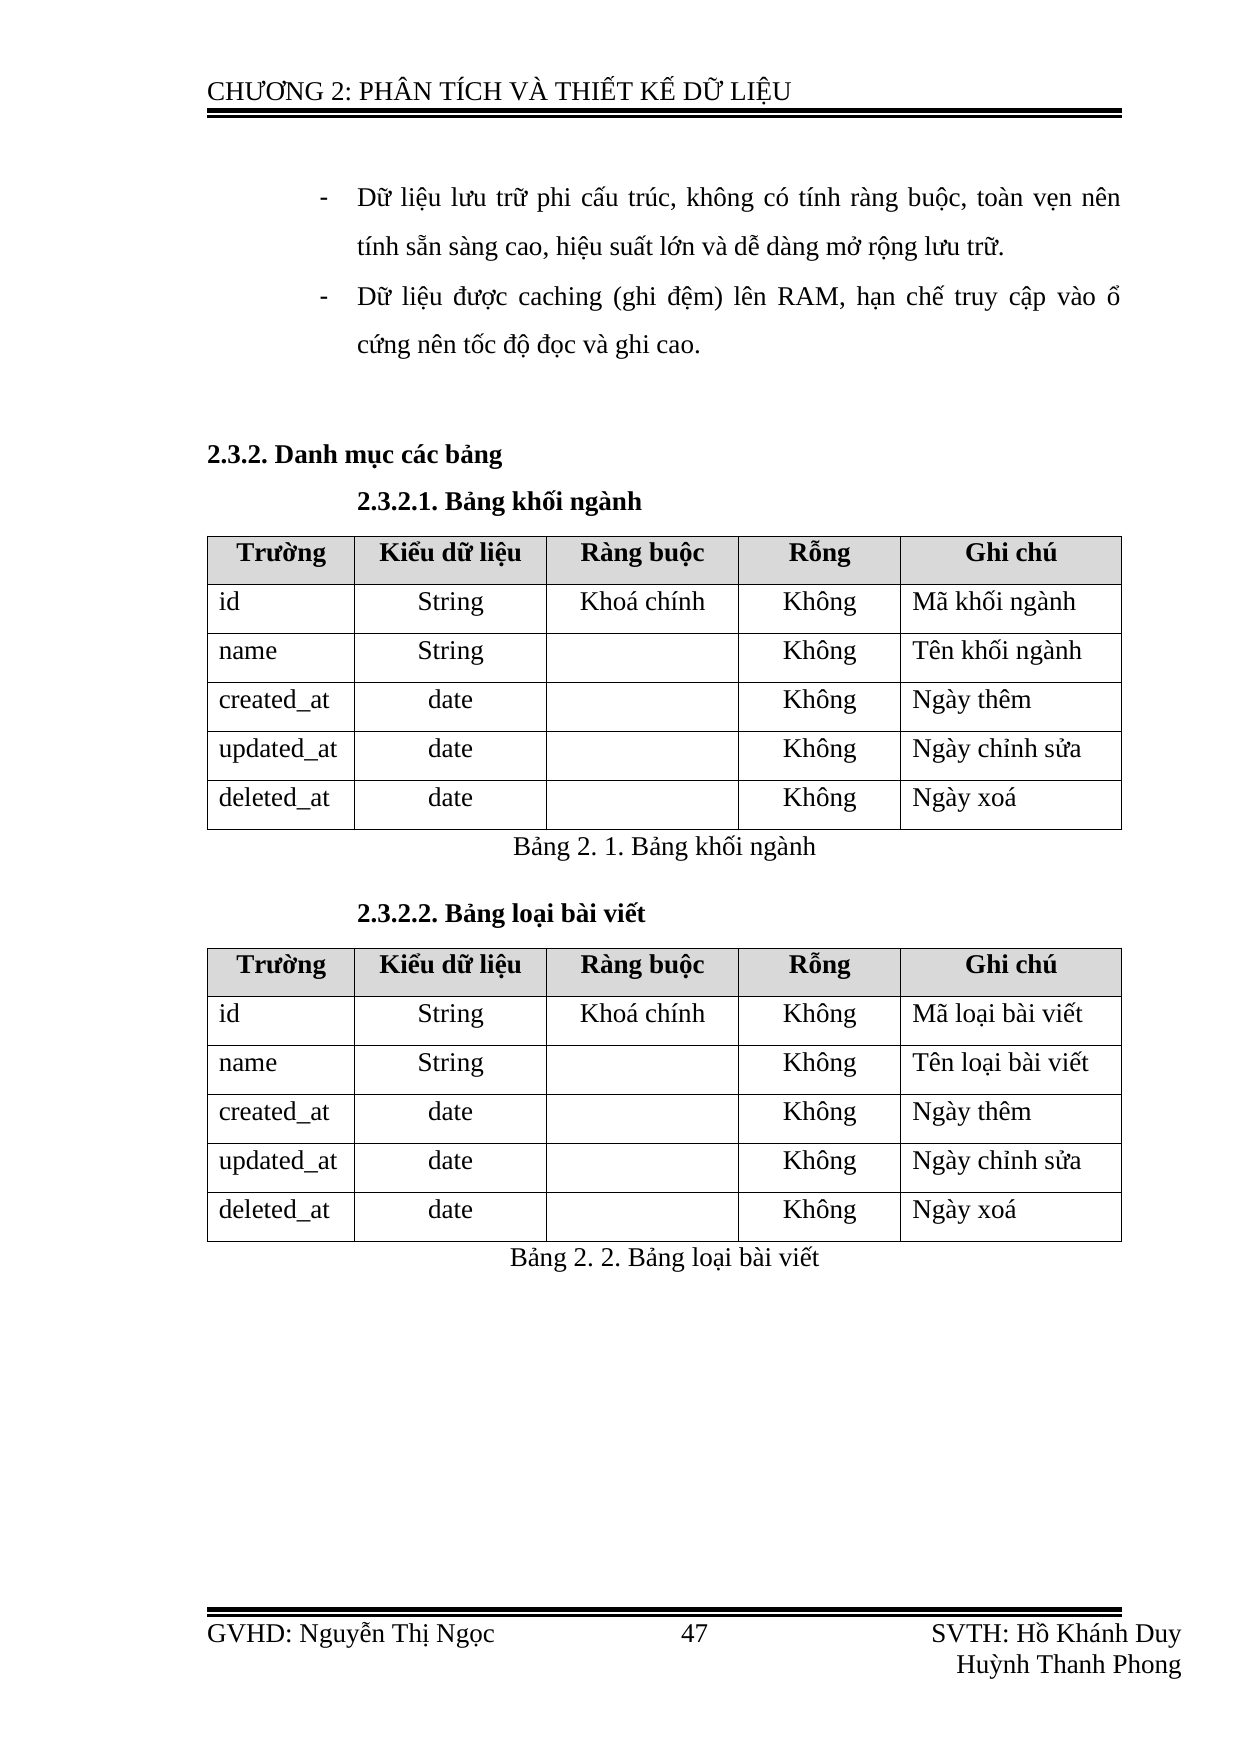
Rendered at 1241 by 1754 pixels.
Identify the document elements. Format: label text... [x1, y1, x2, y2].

list Dữ liệu lưu trữ phi cấu trúc, không có tính ràng buộc, toàn vẹn nên tính sẵn sàng cao, hiệu suất lớn và dễ dàng mở rộng lưu trữ. [319, 177, 1122, 261]
table_cell Không [739, 683, 900, 731]
table_cell Ngày xoá [901, 781, 1121, 829]
table_cell deleted_at [208, 1193, 354, 1241]
table_header Kiểu dữ liệu [355, 537, 546, 584]
table_header Trường [208, 537, 354, 584]
table_cell [547, 634, 738, 682]
table_header Ghi chú [901, 949, 1121, 996]
subtitle 2.3.2. Danh mục các bảng [207, 439, 1122, 470]
table_cell name [208, 1046, 354, 1094]
text 2.3.2.1. Bảng khối ngành [207, 485, 1122, 516]
table_cell String [355, 585, 546, 633]
table_header Ràng buộc [547, 949, 738, 996]
table_cell Không [739, 1046, 900, 1094]
table_cell Không [739, 732, 900, 780]
table_cell Khoá chính [547, 997, 738, 1045]
table_cell Mã khối ngành [901, 585, 1121, 633]
table_cell id [208, 997, 354, 1045]
table_cell date [355, 1095, 546, 1143]
table_cell date [355, 1144, 546, 1192]
table_cell [547, 1193, 738, 1241]
table_cell updated_at [208, 732, 354, 780]
table_cell [547, 1046, 738, 1094]
table_cell Không [739, 585, 900, 633]
table_header Trường [208, 949, 354, 996]
table_cell [547, 683, 738, 731]
table_cell [547, 1095, 738, 1143]
table_cell Mã loại bài viết [901, 997, 1121, 1045]
table_cell id [208, 585, 354, 633]
table_cell Không [739, 1144, 900, 1192]
table_cell [547, 732, 738, 780]
table_cell [547, 781, 738, 829]
table_cell name [208, 634, 354, 682]
table_cell date [355, 1193, 546, 1241]
table_cell Ngày thêm [901, 683, 1121, 731]
table_cell Ngày chỉnh sửa [901, 732, 1121, 780]
table_cell deleted_at [208, 781, 354, 829]
table_cell Ngày xoá [901, 1193, 1121, 1241]
table_cell created_at [208, 683, 354, 731]
table_cell created_at [208, 1095, 354, 1143]
table_cell date [355, 683, 546, 731]
table_cell [547, 1144, 738, 1192]
table_cell String [355, 1046, 546, 1094]
table_cell String [355, 997, 546, 1045]
text 2.3.2.2. Bảng loại bài viết [207, 897, 1122, 928]
table_cell updated_at [208, 1144, 354, 1192]
table_header Kiểu dữ liệu [355, 949, 546, 996]
text Bảng 2. 2. Bảng loại bài viết [207, 1242, 1122, 1273]
table_cell Tên khối ngành [901, 634, 1121, 682]
list Dữ liệu được caching (ghi đệm) lên RAM, hạn chế truy cập vào ổ cứng nên tốc độ đọc và ghi cao. [319, 276, 1122, 360]
text Bảng 2. 1. Bảng khối ngành [207, 830, 1122, 861]
table_cell Không [739, 997, 900, 1045]
table_cell String [355, 634, 546, 682]
table_cell Không [739, 781, 900, 829]
table_cell Không [739, 634, 900, 682]
table_cell Không [739, 1193, 900, 1241]
table_header Ghi chú [901, 537, 1121, 584]
table_cell date [355, 781, 546, 829]
table_cell date [355, 732, 546, 780]
table_cell Ngày chỉnh sửa [901, 1144, 1121, 1192]
table_cell Tên loại bài viết [901, 1046, 1121, 1094]
table_cell Ngày thêm [901, 1095, 1121, 1143]
table_header Rỗng [739, 949, 900, 996]
table_cell Không [739, 1095, 900, 1143]
table_cell Khoá chính [547, 585, 738, 633]
table_header Rỗng [739, 537, 900, 584]
table_header Ràng buộc [547, 537, 738, 584]
